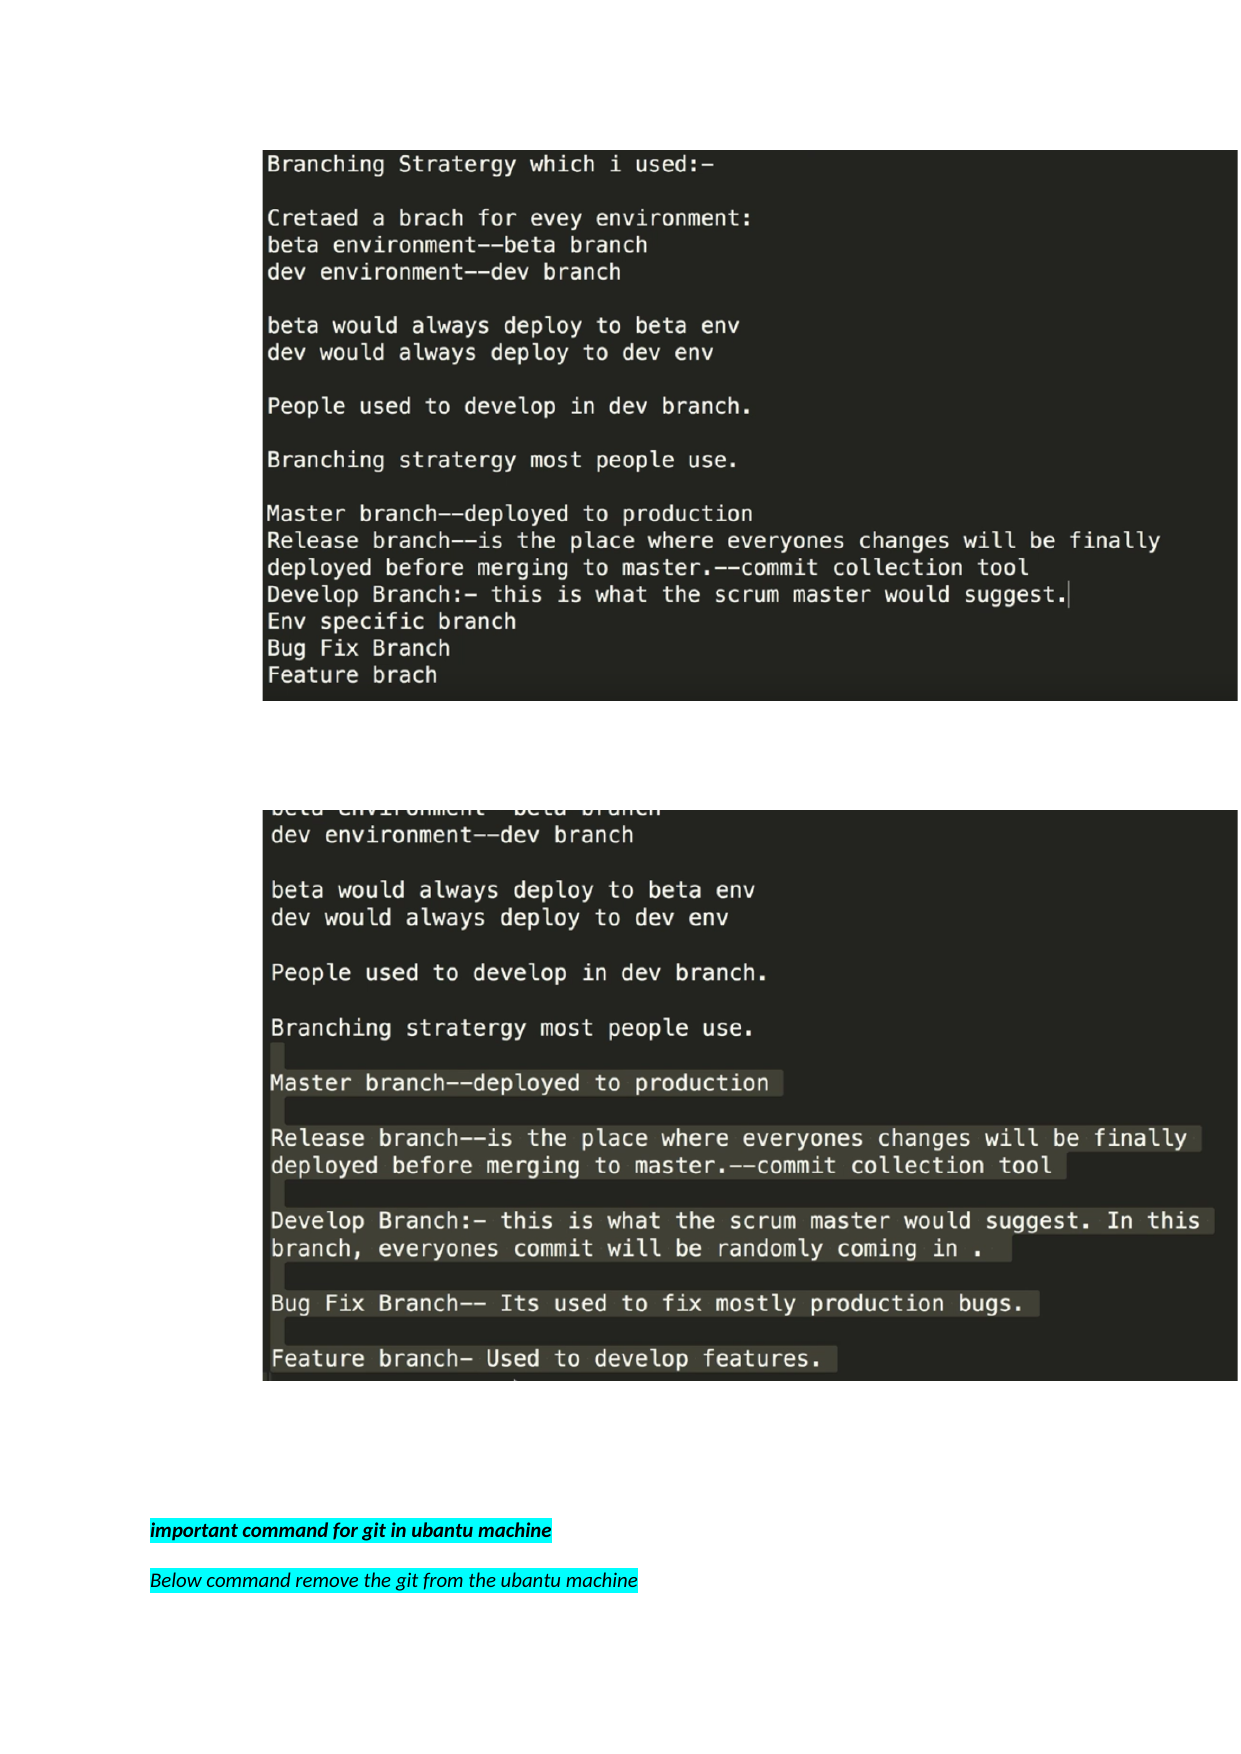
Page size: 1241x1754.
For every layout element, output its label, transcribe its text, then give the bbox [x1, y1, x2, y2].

picture [262, 810, 1238, 1381]
text Below command remove the git from the ubantu machine [150, 1567, 1090, 1593]
picture [262, 150, 1238, 701]
text important command for git in ubantu machine [150, 1517, 1090, 1543]
